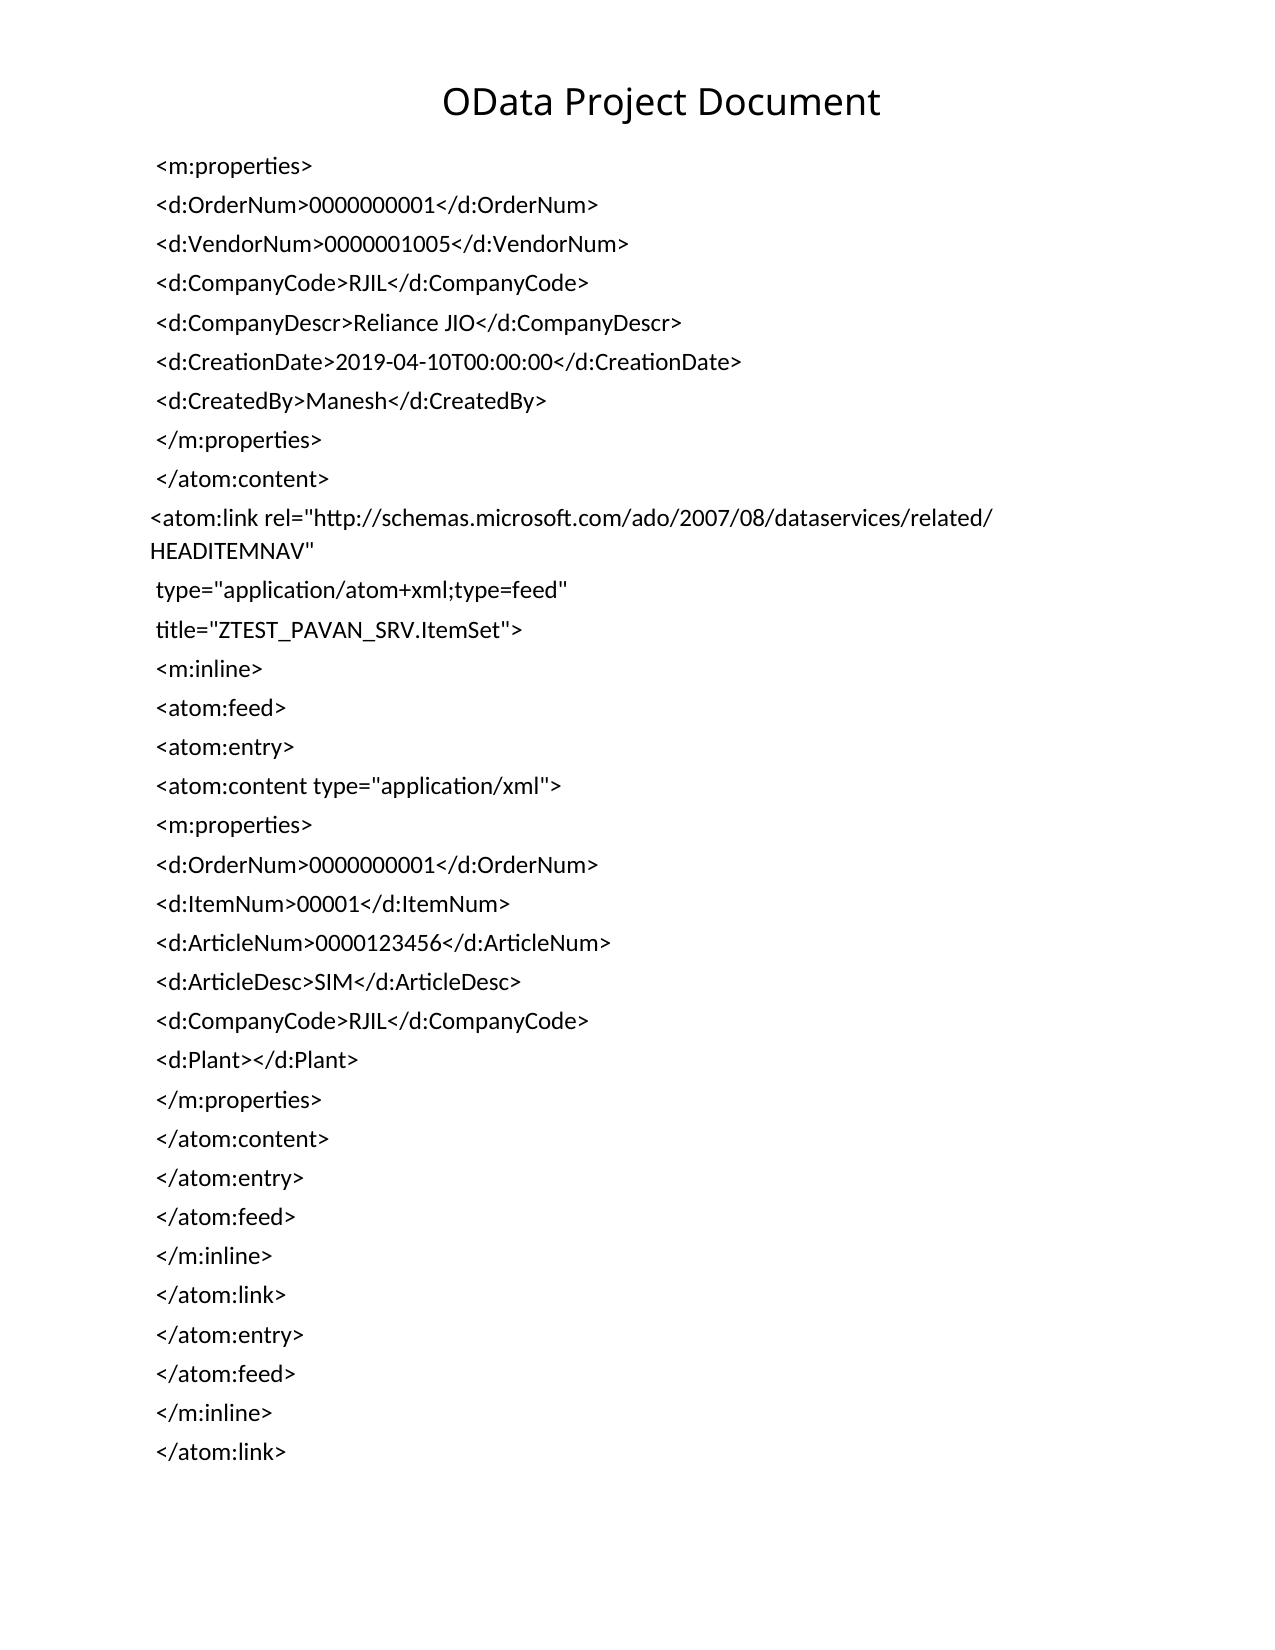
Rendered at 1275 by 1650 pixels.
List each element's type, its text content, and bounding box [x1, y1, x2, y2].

text </atom:entry> [150, 1319, 1125, 1349]
text </atom:content> [150, 1123, 1125, 1153]
text <atom:entry> [150, 731, 1125, 762]
text </atom:feed> [150, 1358, 1125, 1388]
text <d:CompanyDescr>Reliance JIO</d:CompanyDescr> [150, 307, 1125, 337]
text </atom:content> [150, 463, 1125, 494]
text </m:inline> [150, 1240, 1125, 1271]
text <d:OrderNum>0000000001</d:OrderNum> [150, 189, 1125, 220]
text </atom:feed> [150, 1201, 1125, 1232]
text <d:CreationDate>2019-04-10T00:00:00</d:CreationDate> [150, 346, 1125, 376]
text </atom:link> [150, 1436, 1125, 1467]
text </m:properties> [150, 424, 1125, 455]
text <atom:content type="application/xml"> [150, 770, 1125, 801]
text </atom:link> [150, 1279, 1125, 1310]
text <m:properties> [150, 809, 1125, 840]
text <d:CompanyCode>RJIL</d:CompanyCode> [150, 267, 1125, 298]
text <d:ArticleDesc>SIM</d:ArticleDesc> [150, 966, 1125, 997]
text <d:ArticleNum>0000123456</d:ArticleNum> [150, 927, 1125, 958]
text <d:VendorNum>0000001005</d:VendorNum> [150, 228, 1125, 259]
text <m:inline> [150, 653, 1125, 683]
text </m:properties> [150, 1084, 1125, 1114]
text </atom:entry> [150, 1162, 1125, 1193]
text title="ZTEST_PAVAN_SRV.ItemSet"> [150, 614, 1125, 644]
text <d:CreatedBy>Manesh</d:CreatedBy> [150, 385, 1125, 416]
text <d:Plant></d:Plant> [150, 1044, 1125, 1075]
text type="application/atom+xml;type=feed" [150, 574, 1125, 605]
text <d:CompanyCode>RJIL</d:CompanyCode> [150, 1005, 1125, 1036]
text <atom:link rel="http://schemas.microsoft.com/ado/2007/08/dataservices/related/HEADITEMNAV" [150, 502, 1125, 566]
text <atom:feed> [150, 692, 1125, 723]
text <d:ItemNum>00001</d:ItemNum> [150, 888, 1125, 918]
text </m:inline> [150, 1397, 1125, 1428]
text <m:properties> [150, 150, 1125, 181]
text <d:OrderNum>0000000001</d:OrderNum> [150, 849, 1125, 879]
